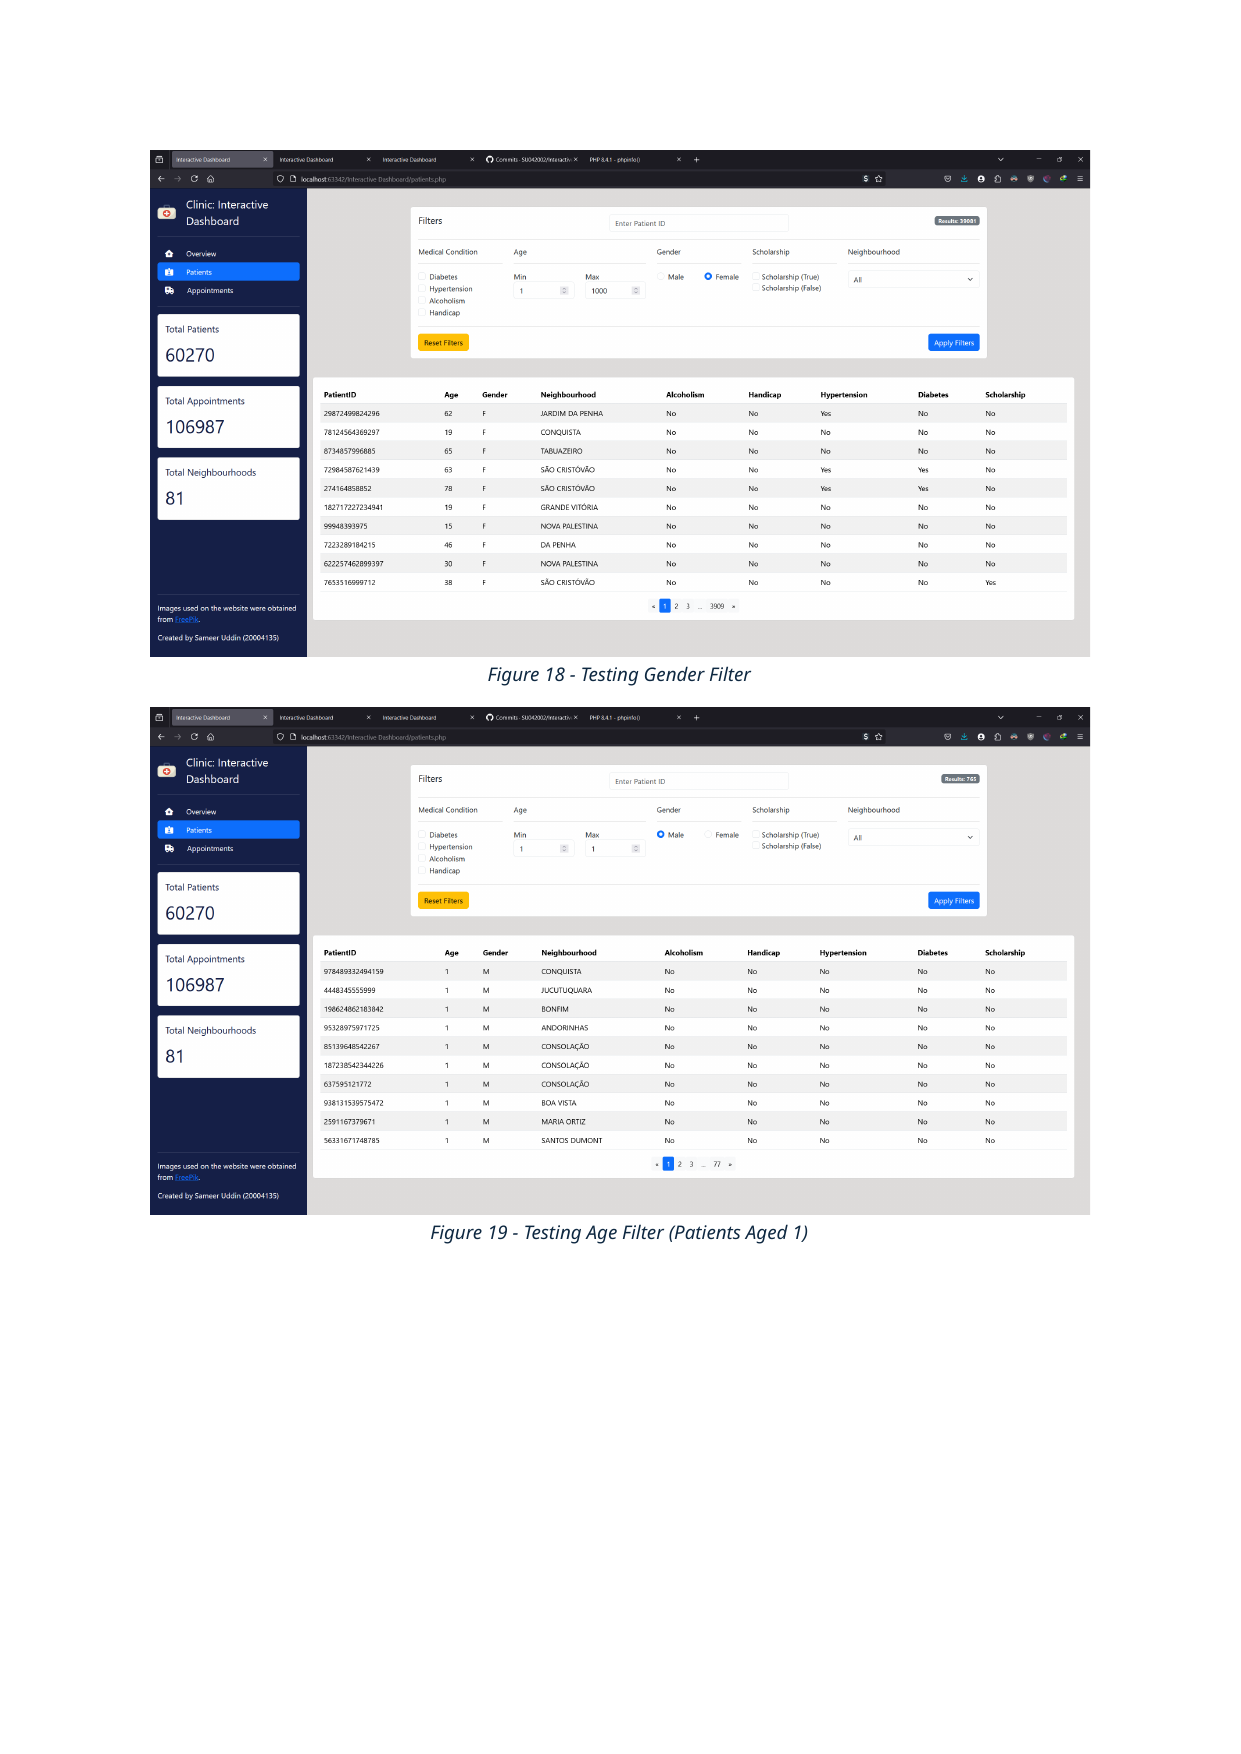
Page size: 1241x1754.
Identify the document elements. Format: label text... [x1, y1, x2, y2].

picture [150, 707, 1091, 1215]
picture [150, 150, 1091, 657]
